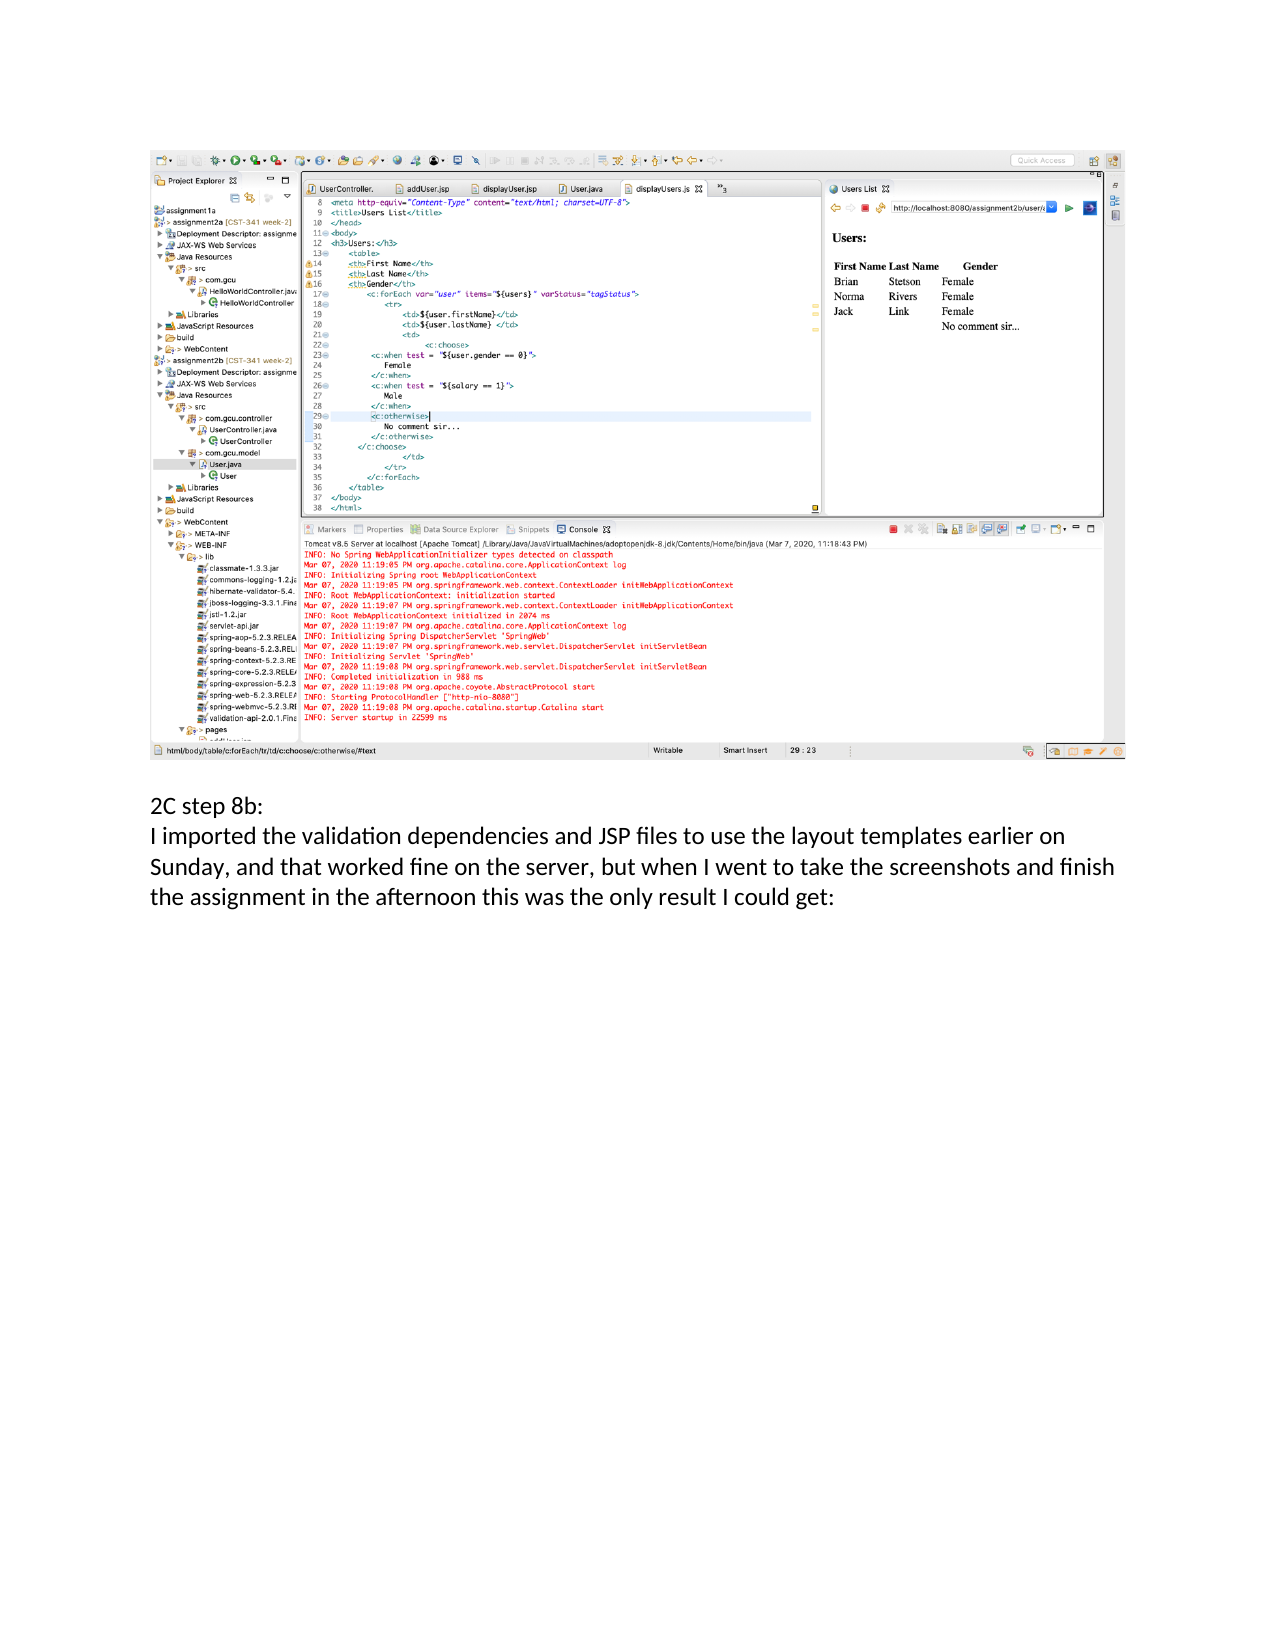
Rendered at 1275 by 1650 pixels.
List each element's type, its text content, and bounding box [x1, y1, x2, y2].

text I imported the validation dependencies and JSP files to use the layout templates earlier on Sunday, and that worked fine on the server, but when I went to take the screenshots and finish the assignment in the afternoon this was the only result I could get: [150, 820, 1125, 912]
text 2C step 8b: [150, 790, 1125, 820]
picture [150, 150, 1125, 760]
